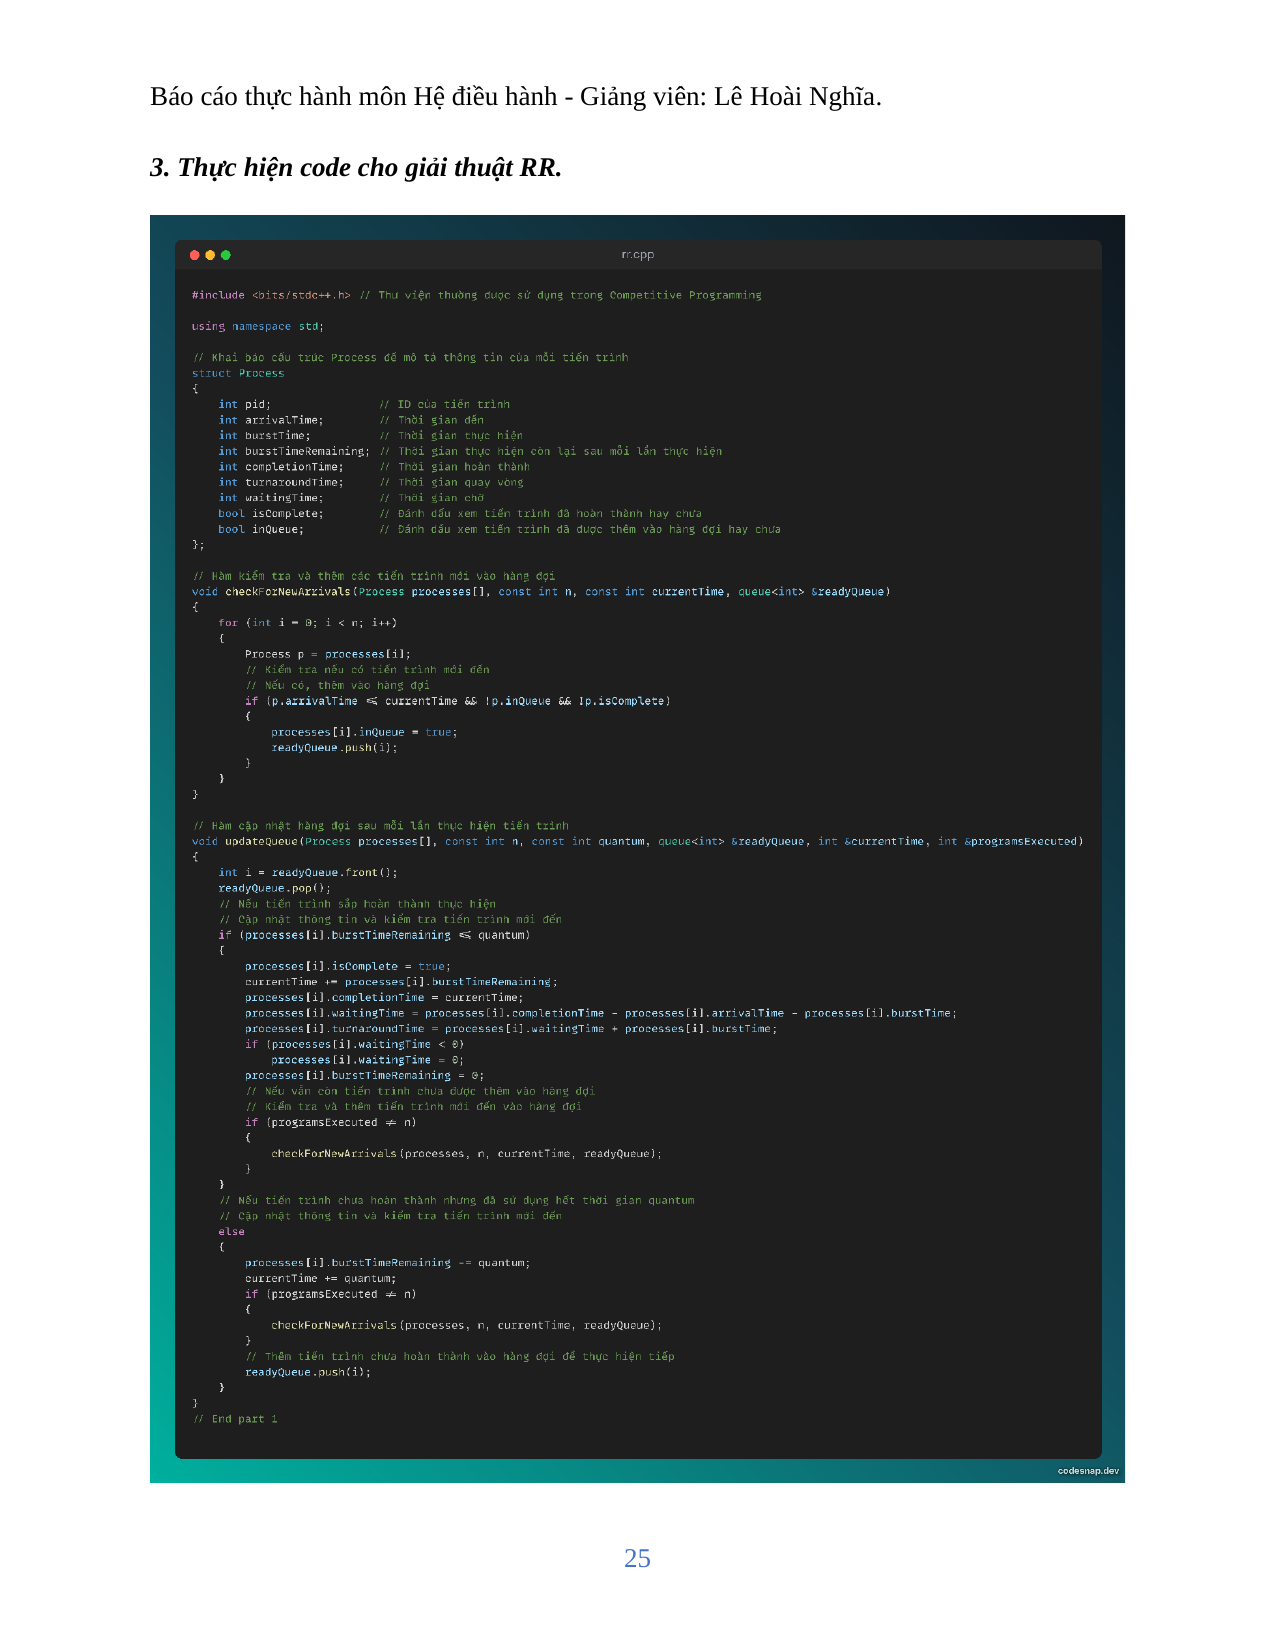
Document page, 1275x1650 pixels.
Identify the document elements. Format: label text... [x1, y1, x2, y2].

picture [150, 215, 1125, 1483]
text 3. Thực hiện code cho giải thuật RR. [150, 151, 1125, 182]
